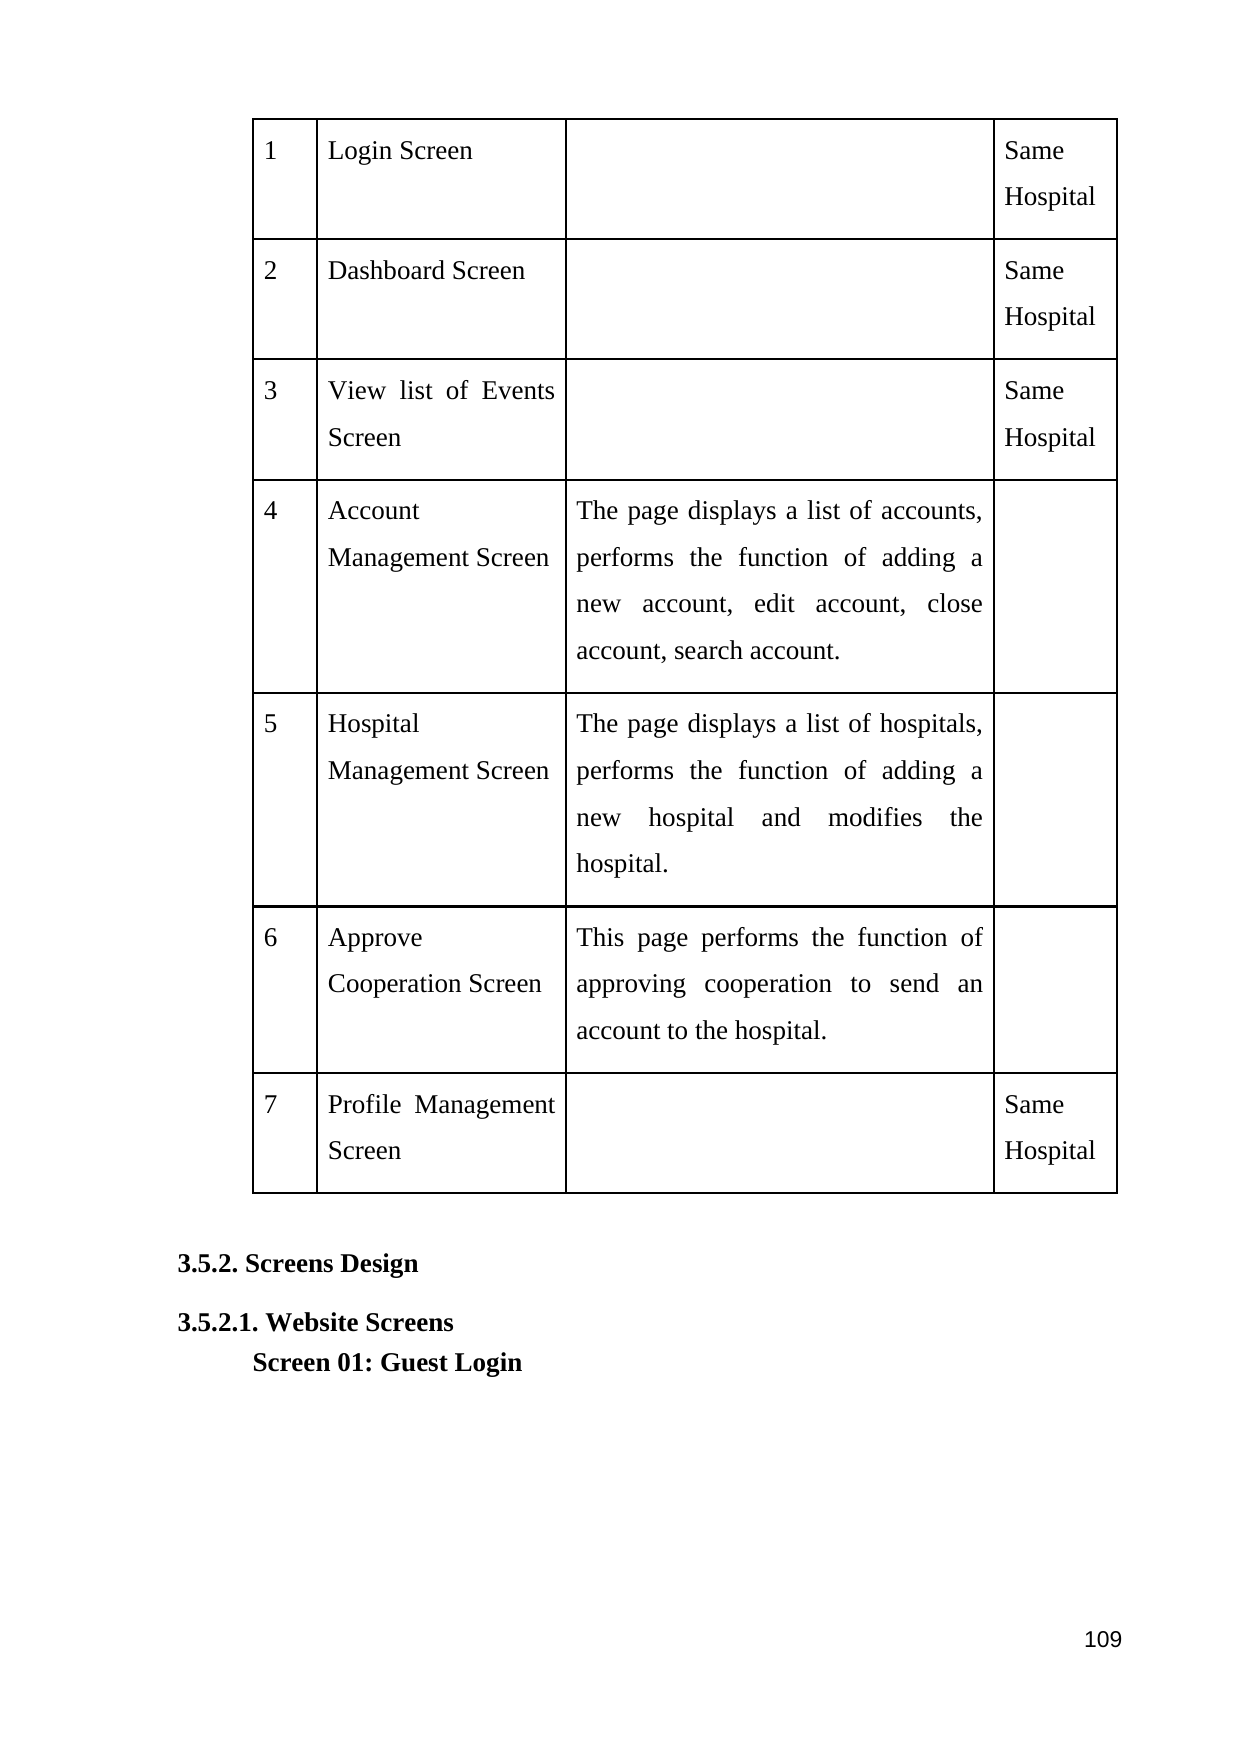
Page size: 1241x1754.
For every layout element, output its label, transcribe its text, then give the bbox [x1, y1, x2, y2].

table_cell 3 [254, 360, 316, 478]
table_cell Same Hospital [995, 240, 1116, 358]
table_cell Same Hospital [995, 1074, 1116, 1192]
table_cell Same Hospital [995, 120, 1116, 238]
table_cell Profile Management Screen [318, 1074, 565, 1192]
table_cell 5 [254, 694, 316, 905]
table_cell [567, 1074, 993, 1192]
table_cell [995, 481, 1116, 692]
table_cell [995, 694, 1116, 905]
table_cell [567, 240, 993, 358]
table_cell Dashboard Screen [318, 240, 565, 358]
table_cell Account Management Screen [318, 481, 565, 692]
table_cell Login Screen [318, 120, 565, 238]
table_cell [567, 360, 993, 478]
subtitle 3.5.2. Screens Design [177, 1247, 1122, 1278]
table_cell 2 [254, 240, 316, 358]
text Screen 01: Guest Login [177, 1346, 1122, 1377]
table_cell 6 [254, 908, 316, 1072]
table_cell 1 [254, 120, 316, 238]
table_cell [567, 120, 993, 238]
table_cell 7 [254, 1074, 316, 1192]
table_cell Approve Cooperation Screen [318, 908, 565, 1072]
table_cell The page displays a list of accounts, performs the function of adding a new account, edit account, close account, search account. [567, 481, 993, 692]
table_cell Hospital Management Screen [318, 694, 565, 905]
table_cell This page performs the function of approving cooperation to send an account to the hospital. [567, 908, 993, 1072]
table_cell [995, 908, 1116, 1072]
table_cell View list of Events Screen [318, 360, 565, 478]
table_cell 4 [254, 481, 316, 692]
subtitle 3.5.2.1. Website Screens [177, 1306, 1122, 1337]
table_cell The page displays a list of hospitals, performs the function of adding a new hospital and modifies the hospital. [567, 694, 993, 905]
table_cell Same Hospital [995, 360, 1116, 478]
